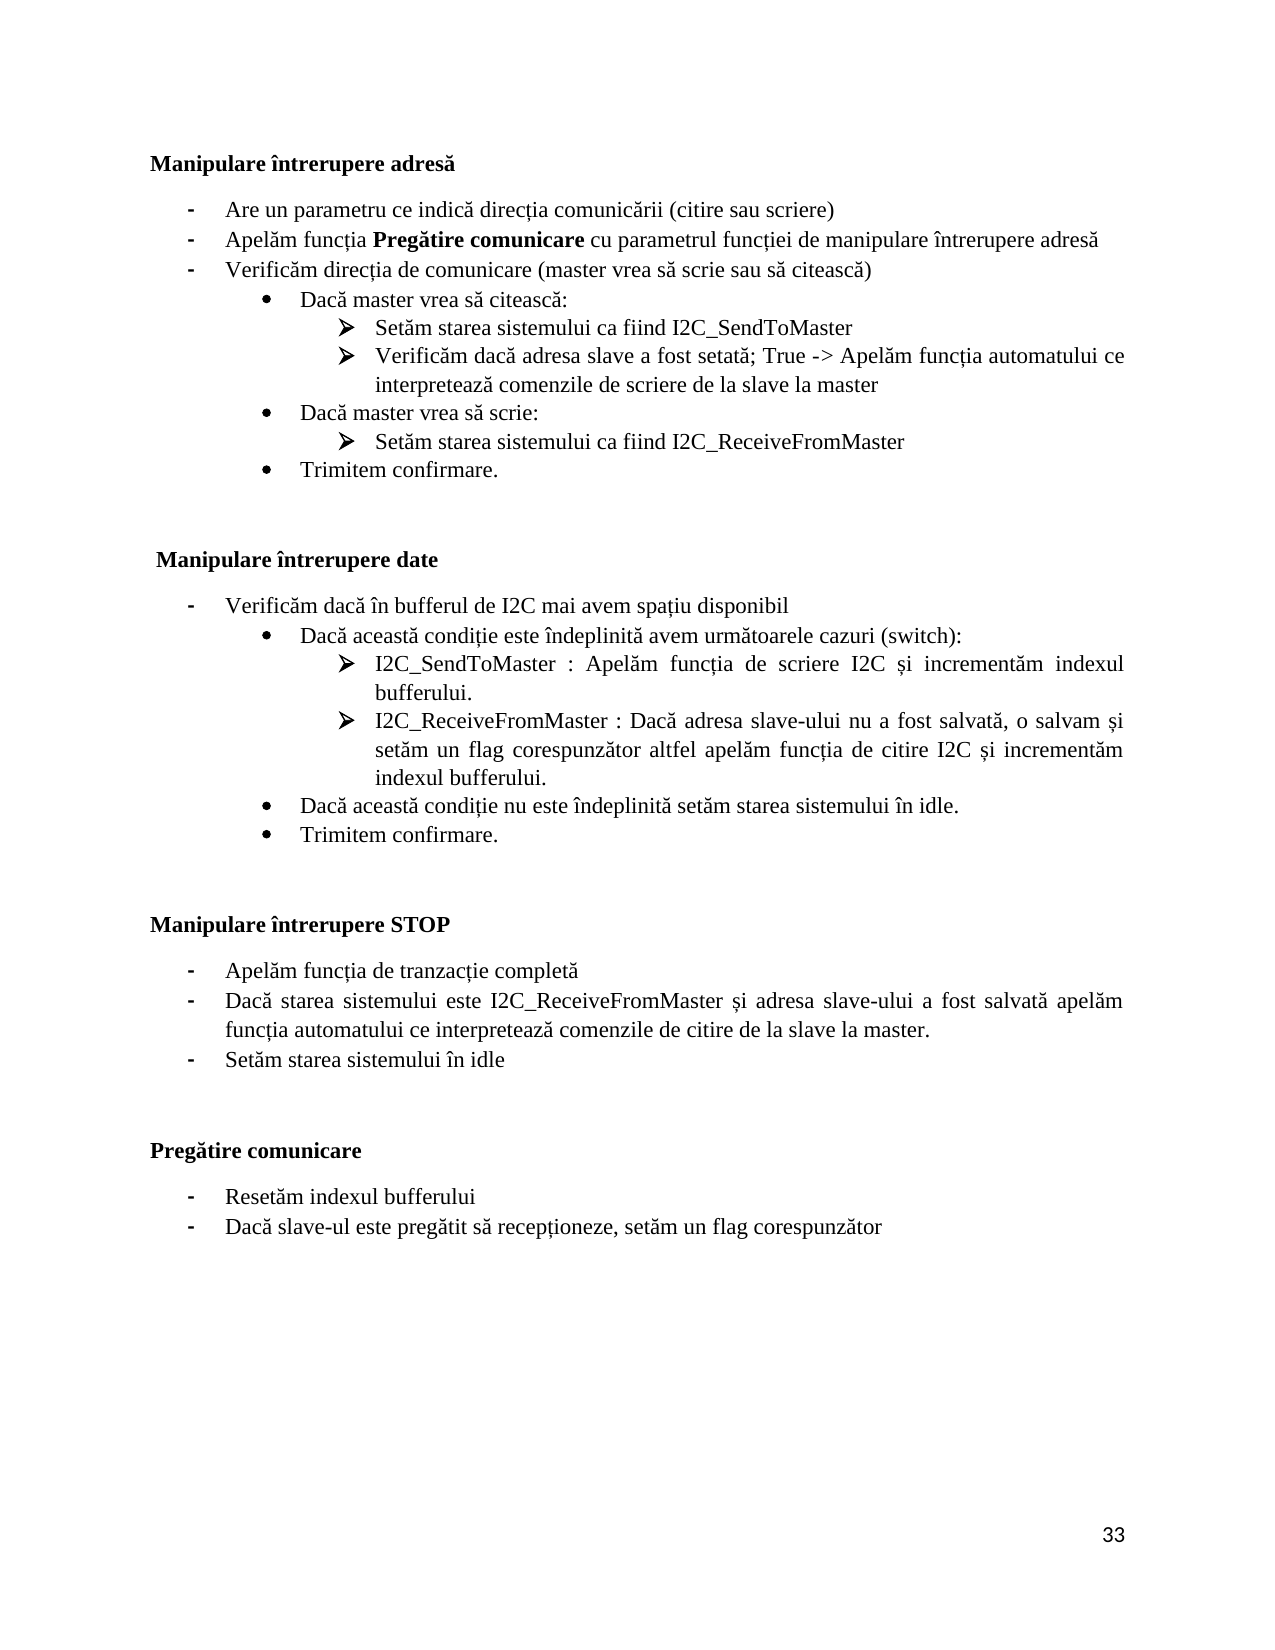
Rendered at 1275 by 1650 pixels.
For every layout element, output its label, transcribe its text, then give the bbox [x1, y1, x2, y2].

list Dacă această condiție este îndeplinită avem următoarele cazuri (switch): [262, 622, 1125, 648]
list Trimitem confirmare. [262, 821, 1125, 847]
list Dacă această condiție nu este îndeplinită setăm starea sistemului în idle. [262, 792, 1125, 819]
text Manipulare întrerupere adresă [150, 150, 1125, 176]
list Dacă starea sistemului este I2C_ReceiveFromMaster și adresa slave-ului a fost salvată apelăm funcția automatului ce interpretează comenzile de citire de la slave la master. [187, 986, 1125, 1043]
list Are un parametru ce indică direcția comunicării (citire sau scriere) [187, 195, 1125, 223]
text Pregătire comunicare [150, 1137, 1125, 1163]
list I2C_SendToMaster : Apelăm funcția de scriere I2C și incrementăm indexul bufferului. [337, 650, 1125, 705]
list Dacă master vrea să citească: [262, 286, 1125, 312]
list Setăm starea sistemului în idle [187, 1045, 1125, 1073]
list Setăm starea sistemului ca fiind I2C_SendToMaster [337, 314, 1125, 341]
list Apelăm funcția Pregătire comunicare cu parametrul funcției de manipulare întrerupere adresă [187, 225, 1125, 253]
list Setăm starea sistemului ca fiind I2C_ReceiveFromMaster [337, 428, 1125, 454]
list Verificăm direcția de comunicare (master vrea să scrie sau să citească) [187, 256, 1125, 283]
list Verificăm dacă adresa slave a fost setată; True -> Apelăm funcția automatului ce interpretează comenzile de scriere de la slave la master [337, 343, 1125, 397]
list Resetăm indexul bufferului [187, 1182, 1125, 1210]
list I2C_ReceiveFromMaster : Dacă adresa slave-ului nu a fost salvată, o salvam și setăm un flag corespunzător altfel apelăm funcția de citire I2C și incrementăm indexul bufferului. [337, 707, 1125, 790]
text Manipulare întrerupere date [150, 547, 1125, 573]
list Dacă master vrea să scrie: [262, 399, 1125, 426]
text Manipulare întrerupere STOP [150, 911, 1125, 937]
list Dacă slave-ul este pregătit să recepționeze, setăm un flag corespunzător [187, 1212, 1125, 1240]
list Trimitem confirmare. [262, 456, 1125, 483]
list Verificăm dacă în bufferul de I2C mai avem spațiu disponibil [187, 592, 1125, 620]
list Apelăm funcția de tranzacție completă [187, 956, 1125, 984]
